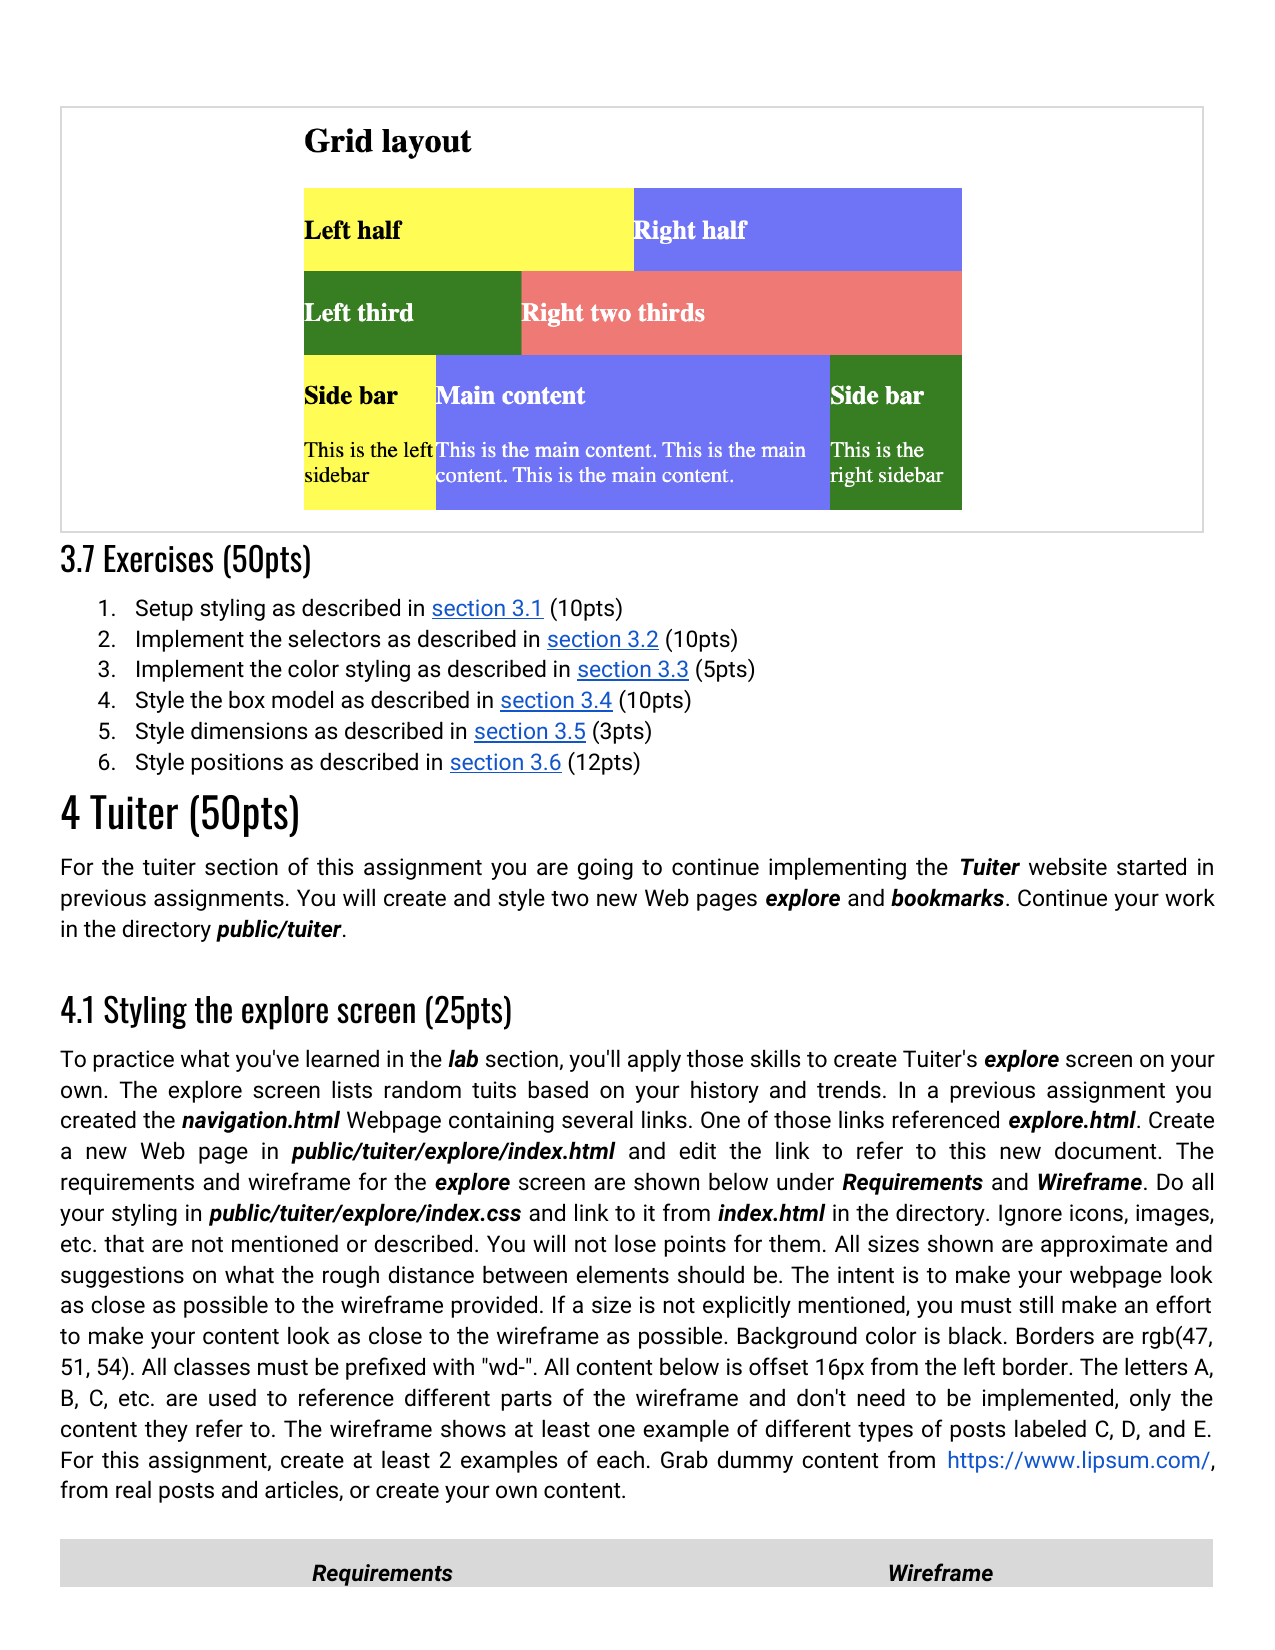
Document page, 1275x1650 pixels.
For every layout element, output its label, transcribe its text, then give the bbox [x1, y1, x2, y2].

list Style positions as described in section 3.6 (12pts) [97, 749, 1215, 776]
subtitle 4 Tuiter (50pts) [60, 780, 1215, 842]
text To practice what you've learned in the lab section, you'll apply those skills to create Tuiter's explore screen on your own. The explore screen lists random tuits based on your history and trends. In a previous assignment you created the navigation.html Webpage containing several links. One of those links referenced explore.html. Create a new Web page in public/tuiter/explore/index.html and edit the link to refer to this new document. The requirements and wireframe for the explore screen are shown below under Requirements and Wireframe. Do all your styling in public/tuiter/explore/index.css and link to it from index.html in the directory. Ignore icons, images, etc. that are not mentioned or described. You will not lose points for them. All sizes shown are approximate and suggestions on what the rough distance between elements should be. The intent is to make your webpage look as close as possible to the wireframe provided. If a size is not explicitly mentioned, you must still make an effort to make your content look as close to the wireframe as possible. Background color is black. Borders are rgb(47, 51, 54). All classes must be prefixed with "wd-". All content below is offset 16px from the left border. The letters A, B, C, etc. are used to reference different parts of the wireframe and don't need to be implemented, only the content they refer to. The wireframe shows at least one example of different types of posts labeled C, D, and E. For this assignment, create at least 2 examples of each. Grab dummy content from https://www.lipsum.com/, from real posts and articles, or create your own content. [60, 1046, 1215, 1504]
list Style the box model as described in section 3.4 (10pts) [97, 687, 1215, 714]
picture [294, 118, 970, 517]
table_header Wireframe [670, 1539, 1213, 1587]
list Implement the selectors as described in section 3.2 (10pts) [97, 626, 1215, 653]
text For the tuiter section of this assignment you are going to continue implementing the Tuiter website started in previous assignments. You will create and style two new Web pages explore and bookmarks. Continue your work in the directory public/tuiter. [60, 854, 1215, 943]
subtitle 4.1 Styling the explore screen (25pts) [60, 984, 1215, 1033]
list Style dimensions as described in section 3.5 (3pts) [97, 718, 1215, 745]
subtitle 3.7 Exercises (50pts) [60, 533, 1215, 582]
list Implement the color styling as described in section 3.3 (5pts) [97, 657, 1215, 683]
list Setup styling as described in section 3.1 (10pts) [97, 595, 1215, 622]
table_cell [62, 108, 1202, 531]
table_header Requirements [60, 1539, 670, 1587]
